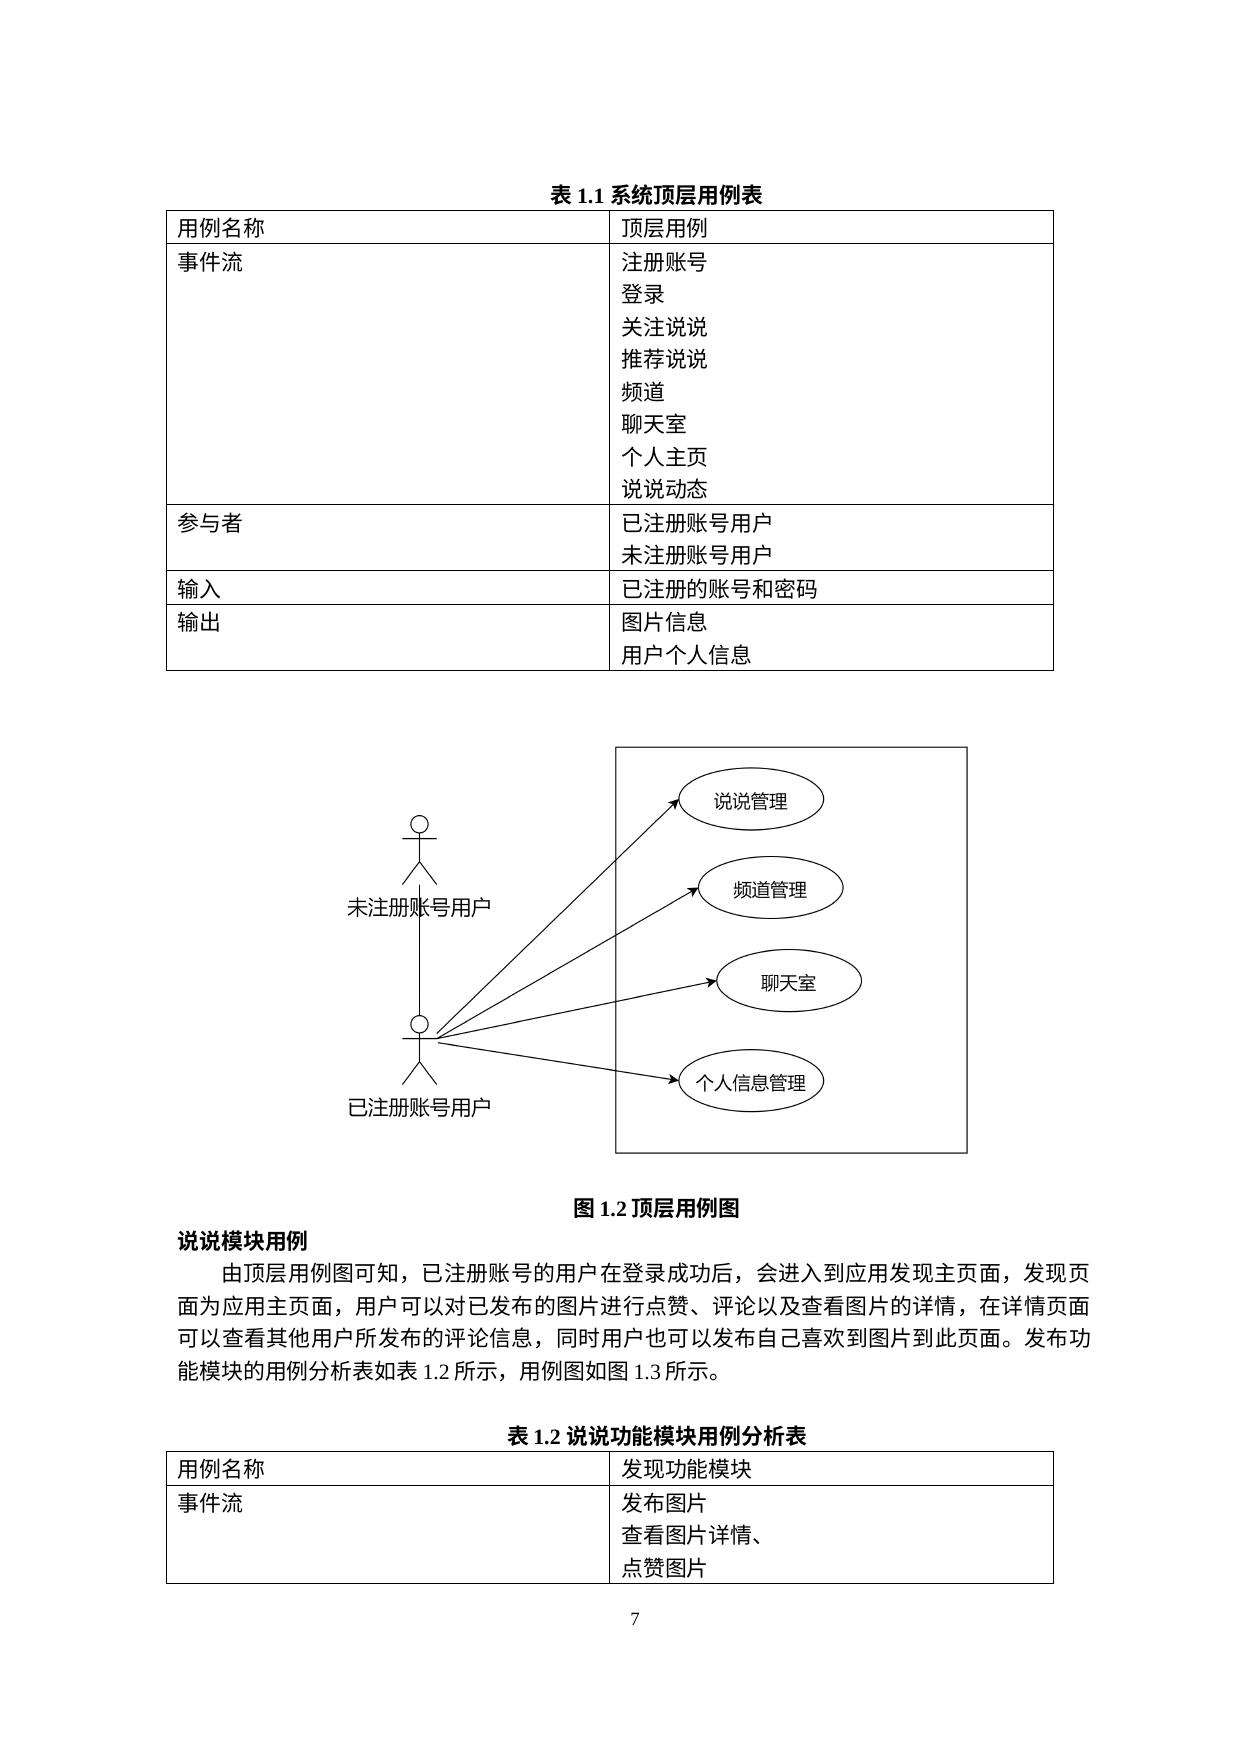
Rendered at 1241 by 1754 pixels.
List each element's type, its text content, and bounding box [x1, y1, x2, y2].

table_cell 事件流 [167, 244, 609, 504]
table_header 顶层用例 [610, 211, 1053, 243]
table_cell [610, 1486, 1053, 1583]
table_cell 事件流 [167, 1486, 609, 1583]
text 说说模块用例 [177, 1223, 1092, 1256]
table_cell 输出 [167, 605, 609, 670]
table_cell 已注册的账号和密码 [610, 571, 1053, 604]
text 表1.2 说说功能模块用例分析表 [177, 1418, 1092, 1451]
picture [335, 736, 979, 1165]
table_header 用例名称 [167, 1452, 609, 1484]
text 表1.1 系统顶层用例表 [177, 177, 1092, 210]
table_cell 参与者 [167, 505, 609, 570]
table_cell 已注册账号用户 未注册账号用户 [610, 505, 1053, 570]
table_cell 图片信息 用户个人信息 [610, 605, 1053, 670]
table_header 用例名称 [167, 211, 609, 243]
table_cell 注册账号 登录 关注说说 推荐说说 频道 聊天室 个人主页 说说动态 [610, 244, 1053, 504]
text 由顶层用例图可知，已注册账号的用户在登录成功后，会进入到应用发现主页面，发现页面为应用主页面，用户可以对已发布的图片进行点赞、评论以及查看图片的详情，在详情页面可以查看其他用户所发布的评论信息，同时用户也可以发布自己喜欢到图片到此页面。发布功能模块的用例分析表如表1.2所示，用例图如图1.3所示。 [177, 1256, 1092, 1386]
table_cell 输入 [167, 571, 609, 604]
text 图1.2顶层用例图 [177, 1191, 1092, 1223]
table_header 发现功能模块 [610, 1452, 1053, 1484]
